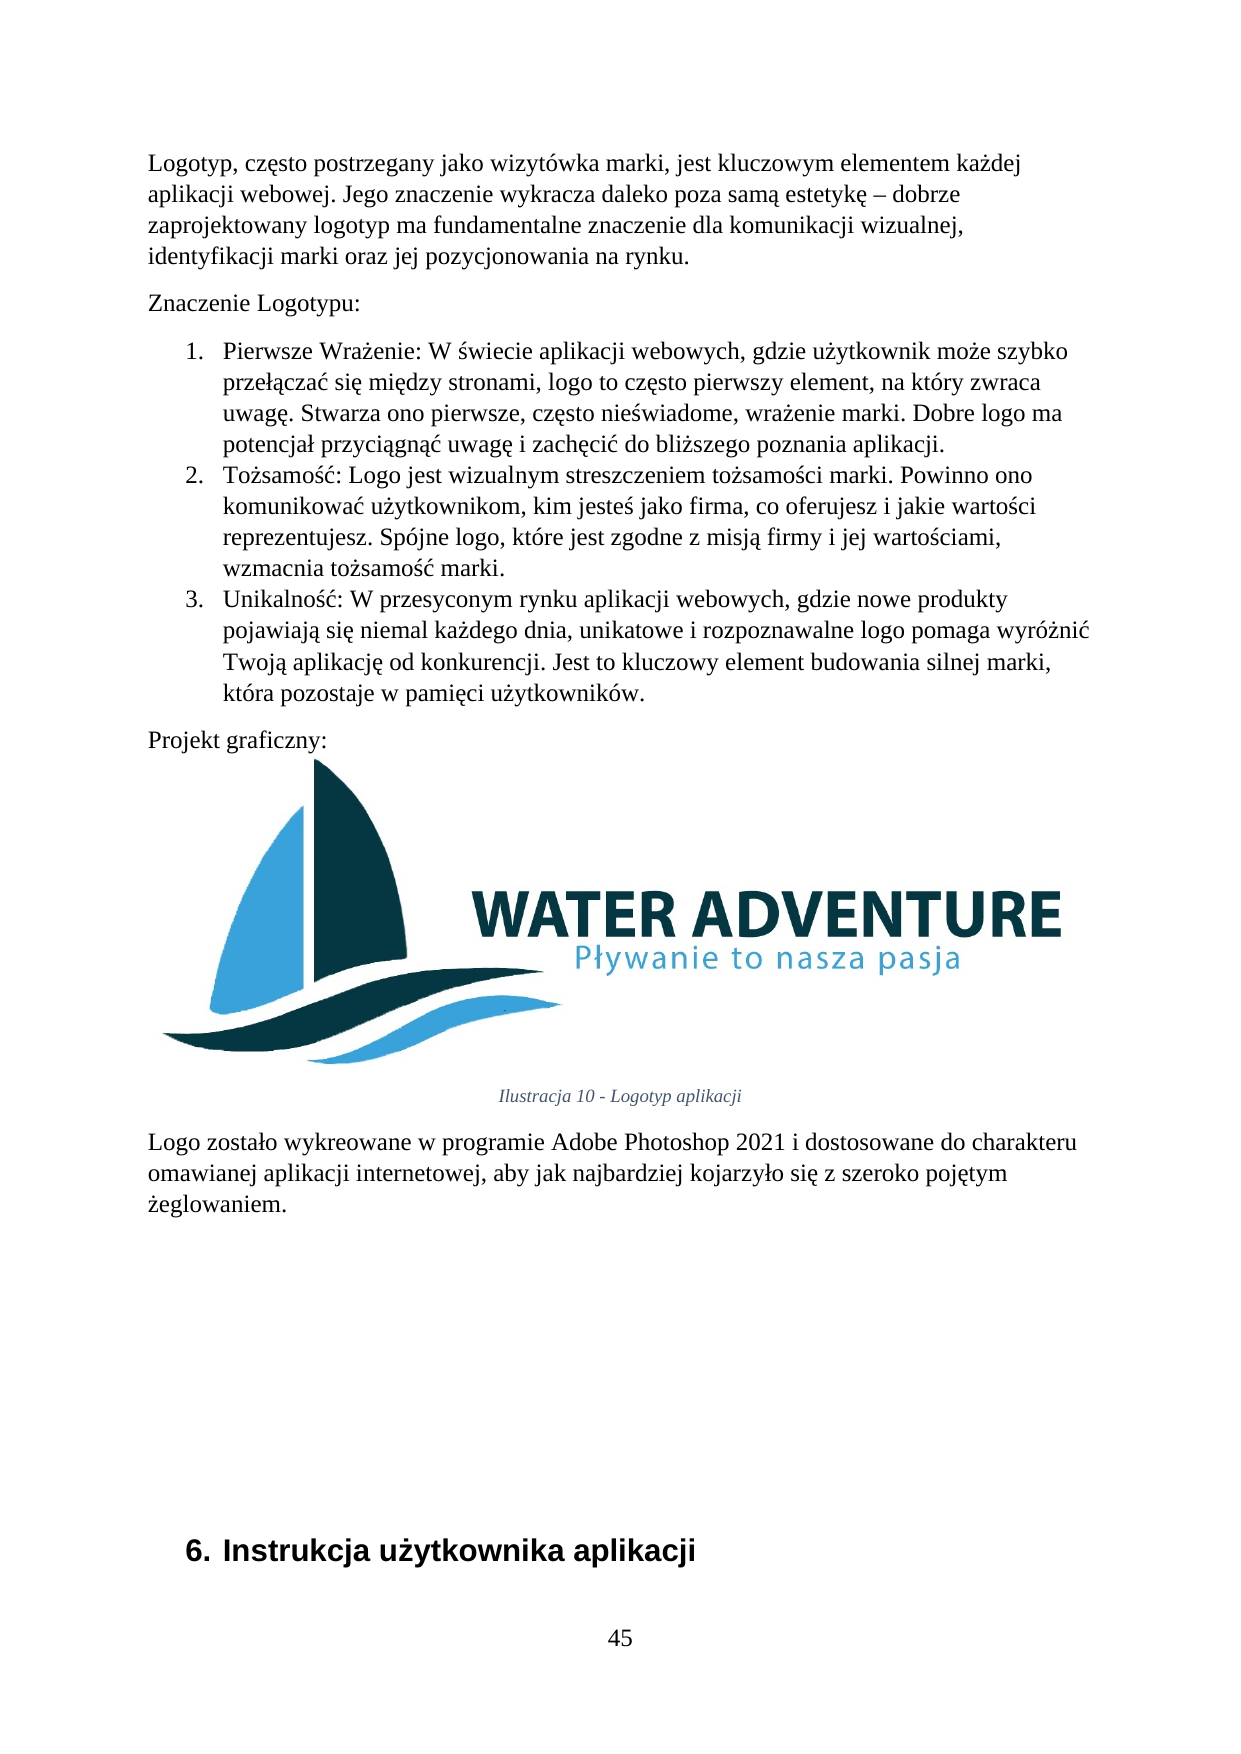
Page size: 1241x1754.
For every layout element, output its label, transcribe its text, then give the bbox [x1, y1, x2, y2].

list Pierwsze Wrażenie: W świecie aplikacji webowych, gdzie użytkownik może szybko przełączać się między stronami, logo to często pierwszy element, na który zwraca uwagę. Stwarza ono pierwsze, często nieświadome, wrażenie marki. Dobre logo ma potencjał przyciągnąć uwagę i zachęcić do bliższego poznania aplikacji. [185, 336, 1093, 458]
list Unikalność: W przesyconym rynku aplikacji webowych, gdzie nowe produkty pojawiają się niemal każdego dnia, unikatowe i rozpoznawalne logo pomaga wyróżnić Twoją aplikację od konkurencji. Jest to kluczowy element budowania silnej marki, która pozostaje w pamięci użytkowników. [185, 584, 1093, 706]
text Logotyp, często postrzegany jako wizytówka marki, jest kluczowym elementem każdej aplikacji webowej. Jego znaczenie wykracza daleko poza samą estetykę – dobrze zaprojektowany logotyp ma fundamentalne znaczenie dla komunikacji wizualnej, identyfikacji marki oraz jej pozycjonowania na rynku. [148, 148, 1093, 269]
text Znaczenie Logotypu: [148, 288, 1093, 317]
text Logo zostało wykreowane w programie Adobe Photoshop 2021 i dostosowane do charakteru omawianej aplikacji internetowej, aby jak najbardziej kojarzyło się z szeroko pojętym żeglowaniem. [148, 1127, 1093, 1218]
list Tożsamość: Logo jest wizualnym streszczeniem tożsamości marki. Powinno ono komunikować użytkownikom, kim jesteś jako firma, co oferujesz i jakie wartości reprezentujesz. Spójne logo, które jest zgodne z misją firmy i jej wartościami, wzmacnia tożsamość marki. [185, 460, 1093, 582]
subtitle Instrukcja użytkownika aplikacji [185, 1532, 1093, 1567]
picture [147, 756, 1091, 1066]
